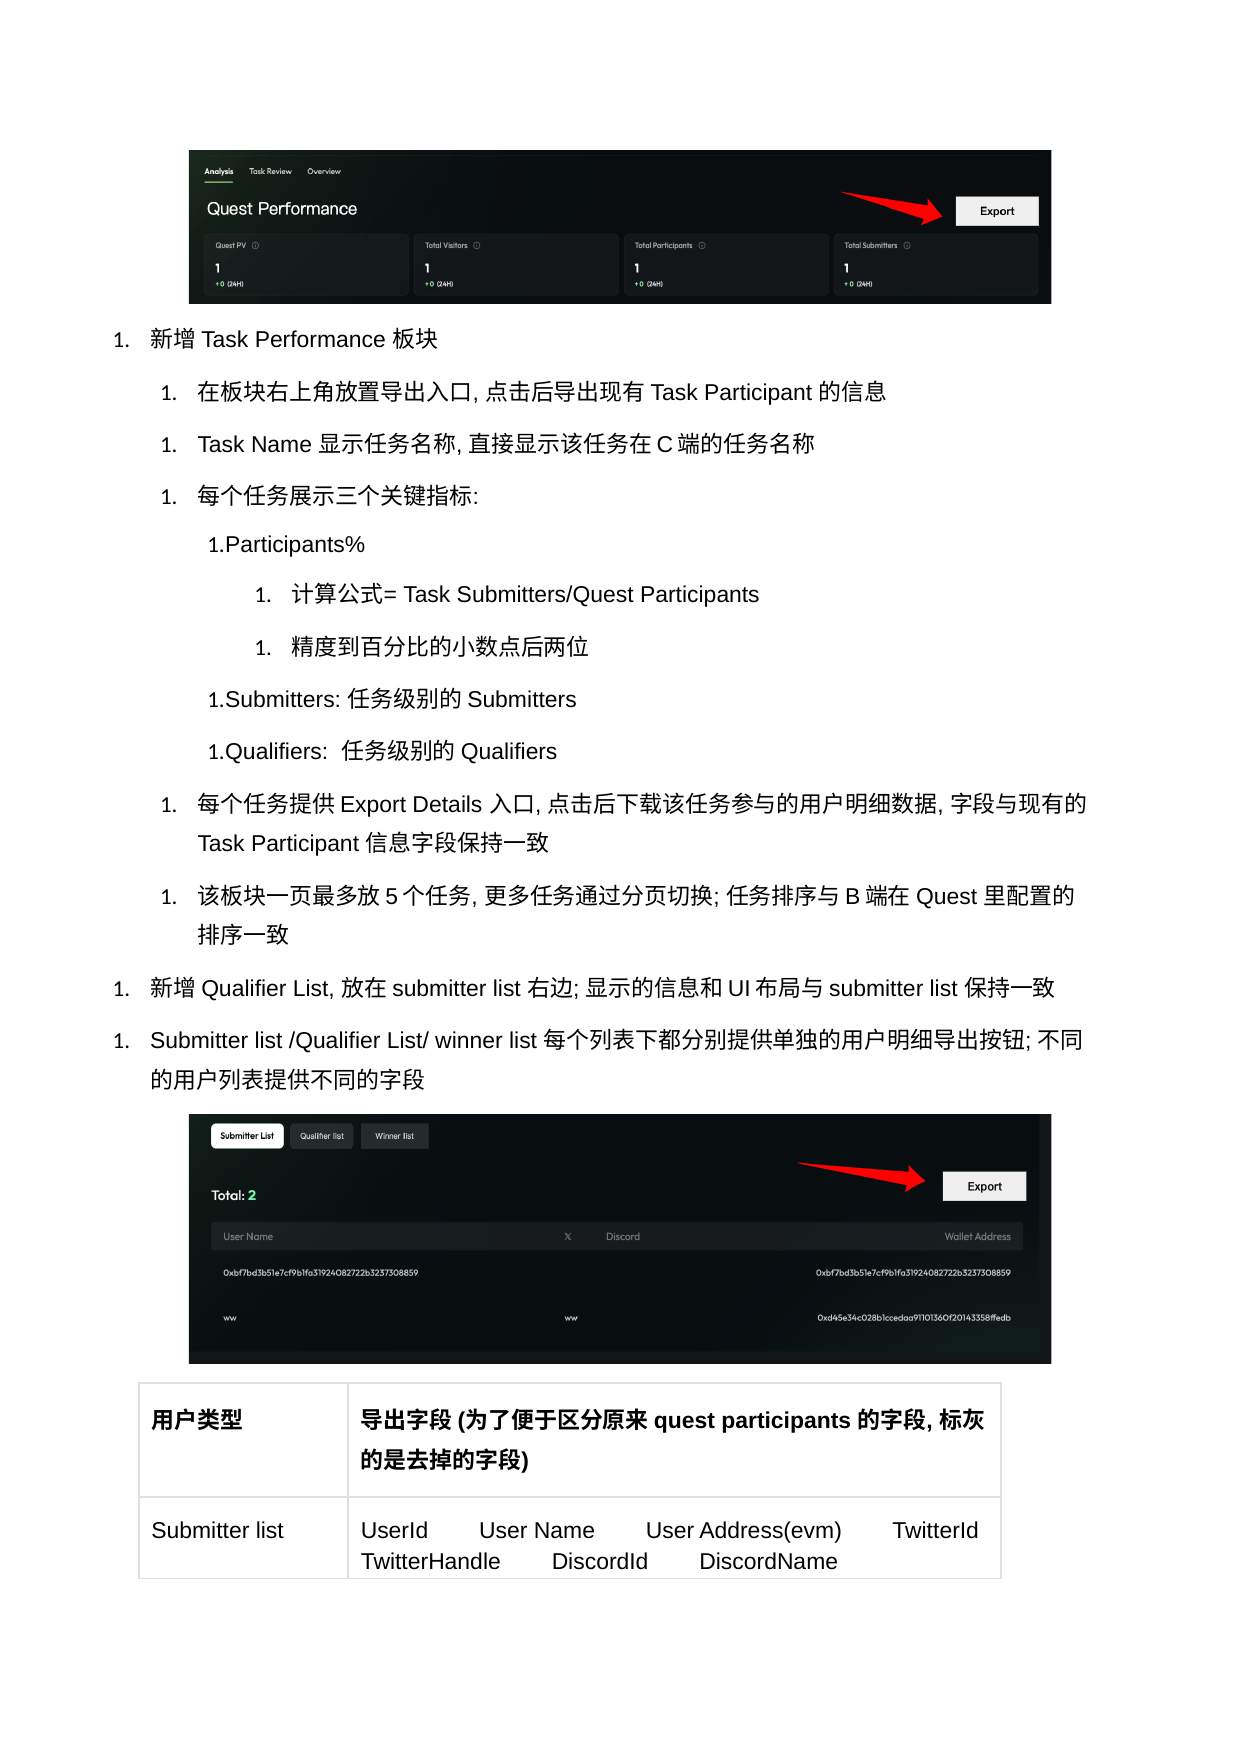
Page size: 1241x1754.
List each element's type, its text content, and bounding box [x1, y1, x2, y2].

list 每个任务展示三个关键指标: [160, 478, 1090, 511]
list Task Name 显示任务名称, 直接显示该任务在C端的任务名称 [160, 426, 1090, 459]
picture [188, 1114, 1052, 1364]
list Submitter list /Qualifier List/ winner list 每个列表下都分别提供单独的用户明细导出按钮; 不同的用户列表提供不同的字段 [112, 1022, 1090, 1095]
list 计算公式= Task Submitters/Quest Participants [254, 576, 1090, 609]
list 新增 Qualifier List, 放在 submitter list 右边; 显示的信息和UI布局与 submitter list 保持一致 [112, 970, 1090, 1003]
list Submitters: 任务级别的 Submitters [207, 681, 1090, 714]
list 精度到百分比的小数点后两位 [254, 629, 1090, 662]
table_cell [349, 1498, 1000, 1578]
table_header 导出字段 (为了便于区分原来 quest participants 的字段, 标灰的是去掉的字段) [349, 1384, 1000, 1496]
list Participants% [207, 530, 1090, 558]
picture [188, 150, 1052, 304]
list Qualifiers: 任务级别的 Qualifiers [207, 733, 1090, 766]
table_cell Submitter list [140, 1498, 347, 1578]
list 每个任务提供 Export Details 入口, 点击后下载该任务参与的用户明细数据, 字段与现有的 Task Participant 信息字段保持一致 [160, 786, 1090, 858]
list 该板块一页最多放5个任务, 更多任务通过分页切换; 任务排序与B端在 Quest 里配置的排序一致 [160, 878, 1090, 951]
list 在板块右上角放置导出入口, 点击后导出现有 Task Participant 的信息 [160, 373, 1090, 407]
list 新增 Task Performance 板块 [112, 321, 1090, 354]
table_header 用户类型 [140, 1384, 347, 1496]
